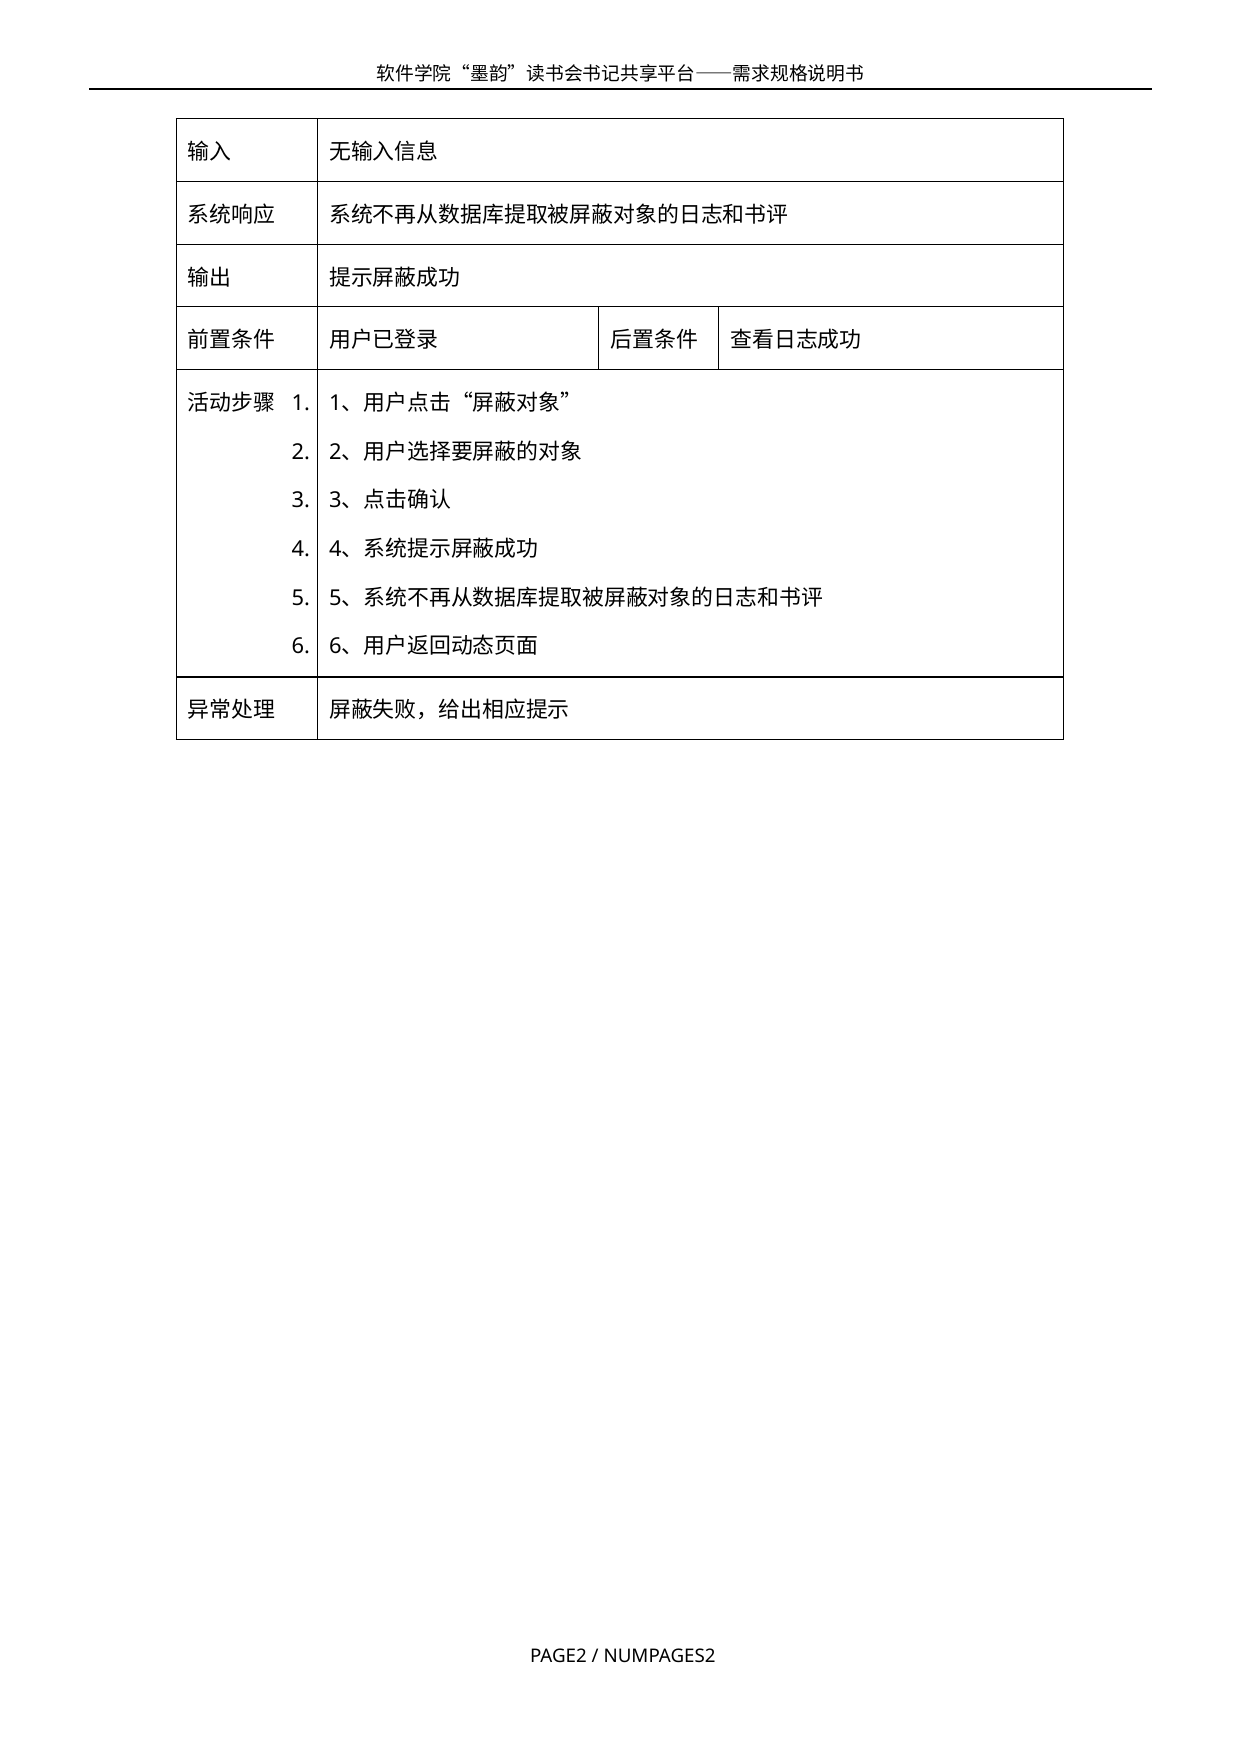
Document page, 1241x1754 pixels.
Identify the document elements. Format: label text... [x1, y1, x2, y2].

table_cell 用户已登录 [318, 307, 598, 369]
table_cell 输出 [177, 245, 317, 306]
table_cell 前置条件 [177, 307, 317, 369]
table_cell 提示屏蔽成功 [318, 245, 1063, 306]
table_cell 输入 [177, 119, 317, 181]
table_cell 活动步骤 [177, 370, 317, 676]
table_cell 系统响应 [177, 182, 317, 243]
table_cell 屏蔽失败，给出相应提示 [318, 678, 1063, 739]
table_cell 异常处理 [177, 678, 317, 739]
table_cell 系统不再从数据库提取被屏蔽对象的日志和书评 [318, 182, 1063, 243]
table_cell 查看日志成功 [719, 307, 1063, 369]
table_cell 无输入信息 [318, 119, 1063, 181]
table_cell 后置条件 [599, 307, 718, 369]
table_cell 1、用户点击“屏蔽对象” 2、用户选择要屏蔽的对象 3、点击确认 4、系统提示屏蔽成功 5、系统不再从数据库提取被屏蔽对象的日志和书评 6、用户返回动态页面 [318, 370, 1063, 676]
